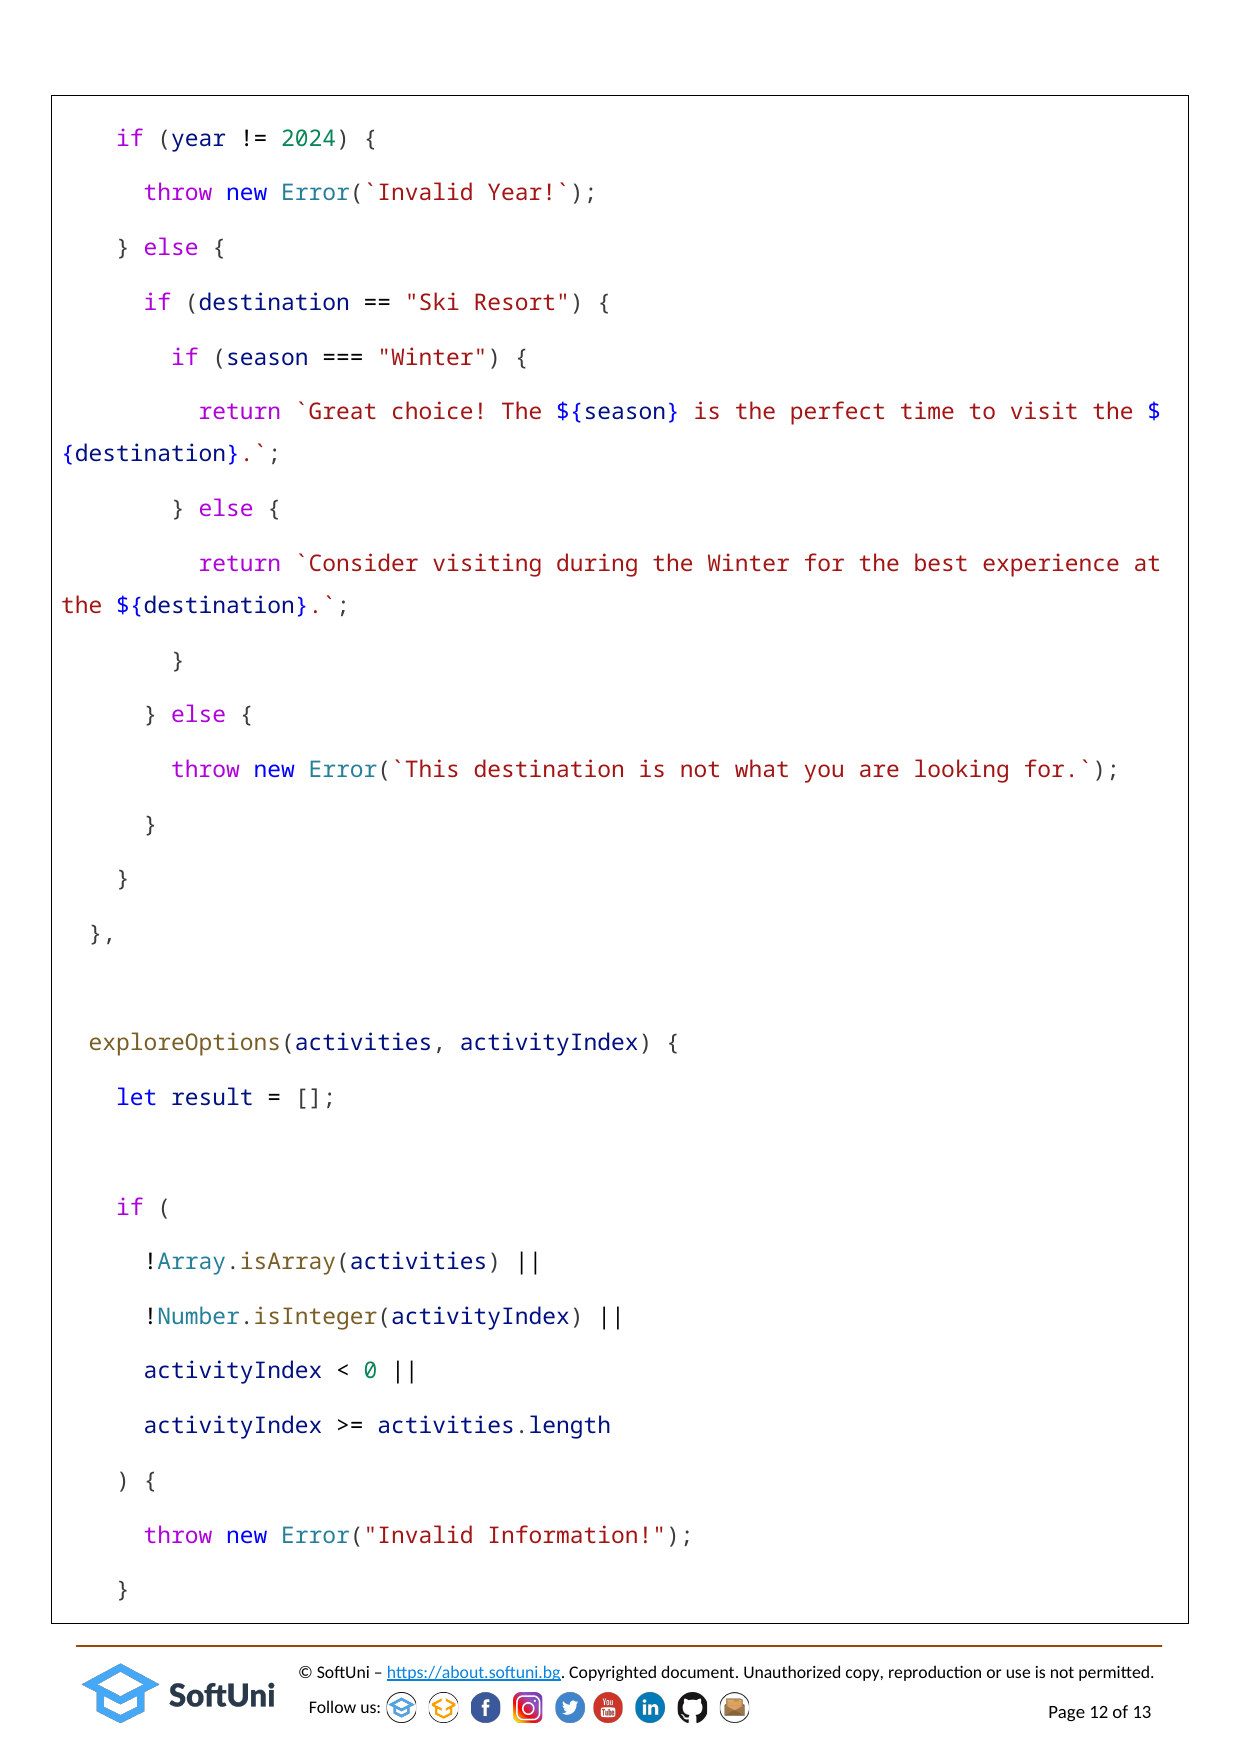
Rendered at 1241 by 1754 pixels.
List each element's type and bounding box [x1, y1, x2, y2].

picture [649, 1705, 658, 1714]
picture [656, 1692, 665, 1701]
picture [513, 1692, 543, 1723]
picture [428, 1692, 459, 1723]
picture [593, 1692, 623, 1723]
picture [386, 1692, 417, 1723]
picture [656, 1714, 665, 1723]
picture [555, 1692, 585, 1723]
picture [635, 1714, 644, 1723]
picture [635, 1692, 644, 1701]
table_cell [52, 96, 1188, 1623]
picture [471, 1692, 501, 1723]
picture [677, 1692, 708, 1723]
picture [719, 1692, 750, 1723]
picture [75, 1658, 281, 1729]
